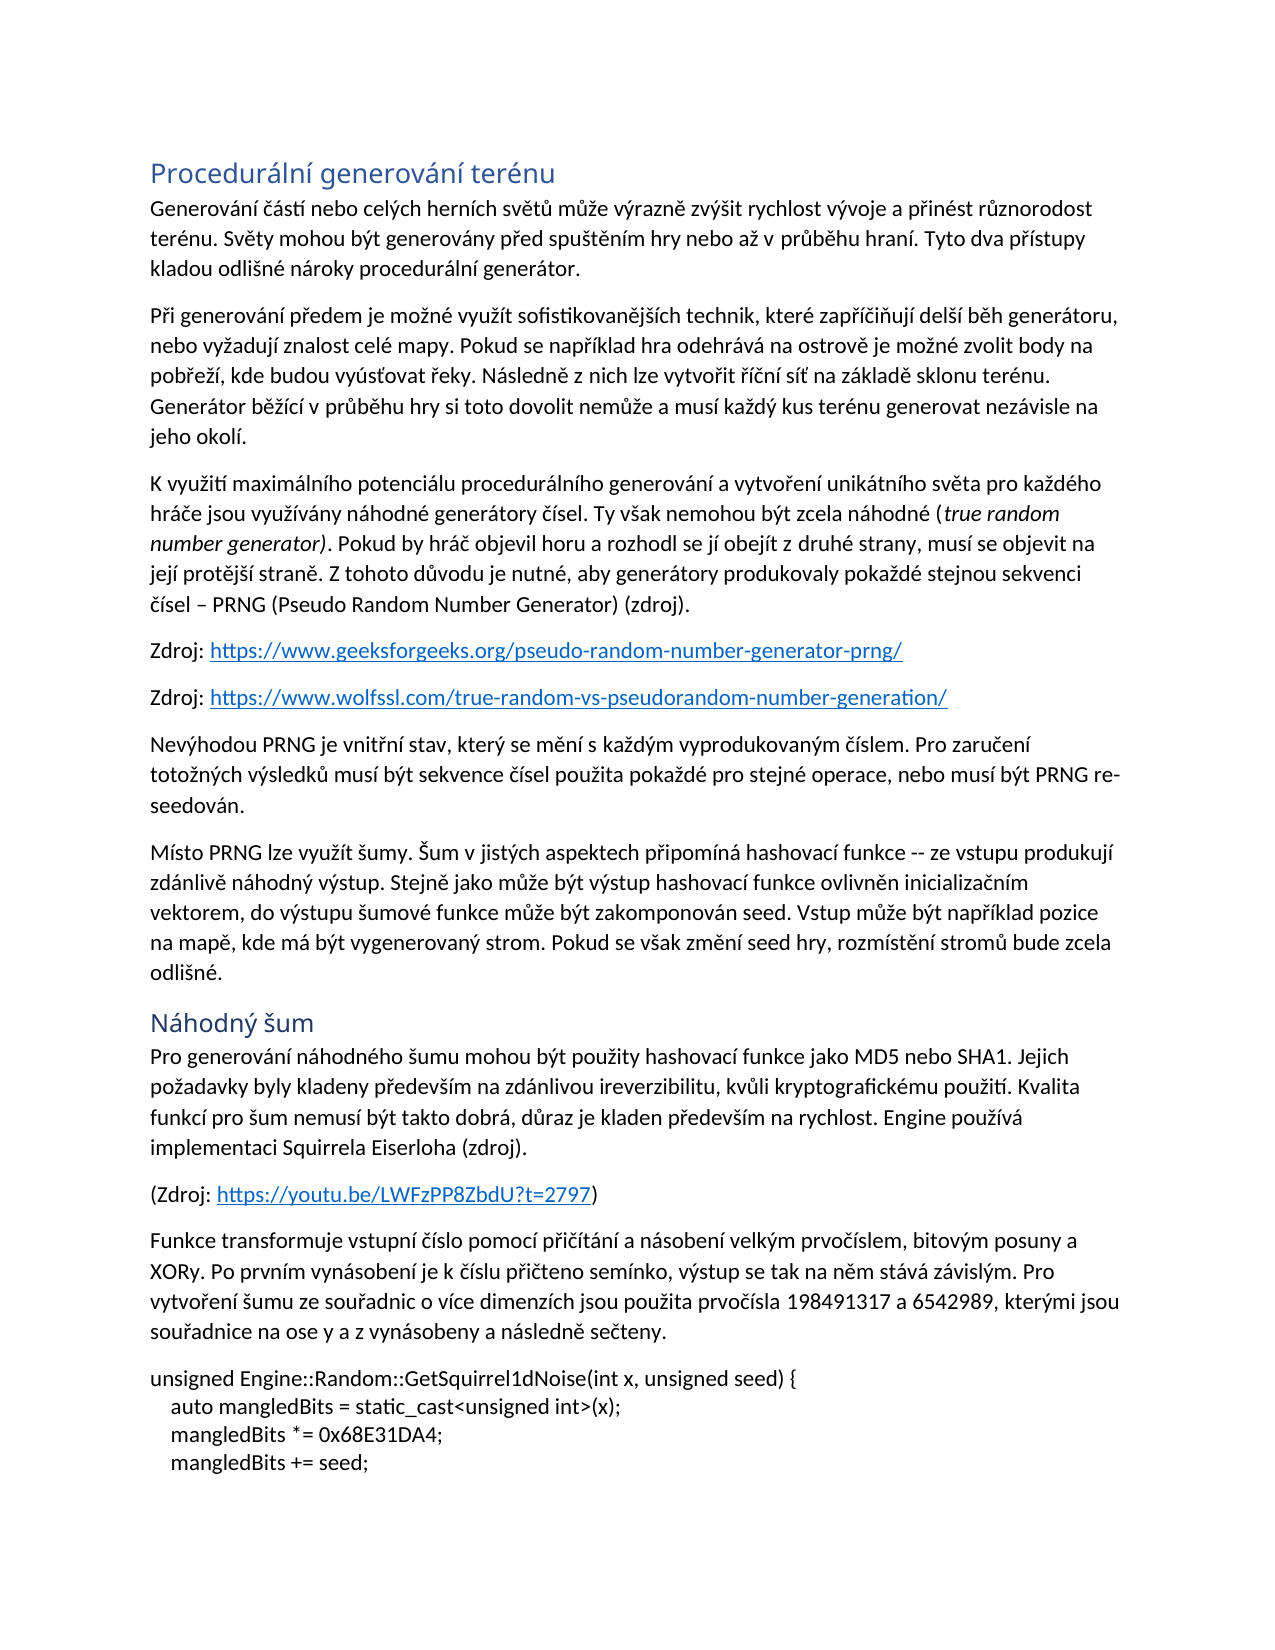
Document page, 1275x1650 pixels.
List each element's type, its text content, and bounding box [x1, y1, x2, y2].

subtitle Procedurální generování terénu [150, 154, 1125, 191]
text Při generování předem je možné využít sofistikovanějších technik, které zapříčiňují delší běh generátoru, nebo vyžadují znalost celé mapy. Pokud se například hra odehrává na ostrově je možné zvolit body na pobřeží, kde budou vyúsťovat řeky. Následně z nich lze vytvořit říční síť na základě sklonu terénu. Generátor běžící v průběhu hry si toto dovolit nemůže a musí každý kus terénu generovat nezávisle na jeho okolí. [150, 301, 1125, 450]
text Funkce transformuje vstupní číslo pomocí přičítání a násobení velkým prvočíslem, bitovým posuny a XORy. Po prvním vynásobení je k číslu přičteno semínko, výstup se tak na něm stává závislým. Pro vytvoření šumu ze souřadnic o více dimenzích jsou použita prvočísla 198491317 a 6542989, kterými jsou souřadnice na ose y a z vynásobeny a následně sečteny. [150, 1227, 1125, 1345]
subtitle Náhodný šum [150, 1005, 1125, 1039]
text Zdroj: https://www.geeksforgeeks.org/pseudo-random-number-generator-prng/ [150, 637, 1125, 665]
text auto mangledBits = static_cast<unsigned int>(x); [150, 1392, 1125, 1420]
text Nevýhodou PRNG je vnitřní stav, který se mění s každým vyprodukovaným číslem. Pro zaručení totožných výsledků musí být sekvence čísel použita pokaždé pro stejné operace, nebo musí být PRNG re-seedován. [150, 730, 1125, 819]
text mangledBits += seed; [150, 1448, 1125, 1476]
text Místo PRNG lze využít šumy. Šum v jistých aspektech připomíná hashovací funkce -- ze vstupu produkují zdánlivě náhodný výstup. Stejně jako může být výstup hashovací funkce ovlivněn inicializačním vektorem, do výstupu šumové funkce může být zakomponován seed. Vstup může být například pozice na mapě, kde má být vygenerovaný strom. Pokud se však změní seed hry, rozmístění stromů bude zcela odlišné. [150, 838, 1125, 987]
text Zdroj: https://www.wolfssl.com/true-random-vs-pseudorandom-number-generation/ [150, 683, 1125, 712]
text K využití maximálního potenciálu procedurálního generování a vytvoření unikátního světa pro každého hráče jsou využívány náhodné generátory čísel. Ty však nemohou být zcela náhodné (true random number generator). Pokud by hráč objevil horu a rozhodl se jí obejít z druhé strany, musí se objevit na její protější straně. Z tohoto důvodu je nutné, aby generátory produkovaly pokaždé stejnou sekvenci čísel – PRNG (Pseudo Random Number Generator) (zdroj). [150, 469, 1125, 618]
text Pro generování náhodného šumu mohou být použity hashovací funkce jako MD5 nebo SHA1. Jejich požadavky byly kladeny především na zdánlivou ireverzibilitu, kvůli kryptografickému použití. Kvalita funkcí pro šum nemusí být takto dobrá, důraz je kladen především na rychlost. Engine používá implementaci Squirrela Eiserloha (zdroj). [150, 1042, 1125, 1161]
text (Zdroj: https://youtu.be/LWFzPP8ZbdU?t=2797) [150, 1180, 1125, 1208]
text mangledBits *= 0x68E31DA4; [150, 1420, 1125, 1448]
text Generování částí nebo celých herních světů může výrazně zvýšit rychlost vývoje a přinést různorodost terénu. Světy mohou být generovány před spuštěním hry nebo až v průběhu hraní. Tyto dva přístupy kladou odlišné nároky procedurální generátor. [150, 194, 1125, 282]
text unsigned Engine::Random::GetSquirrel1dNoise(int x, unsigned seed) { [150, 1364, 1125, 1392]
